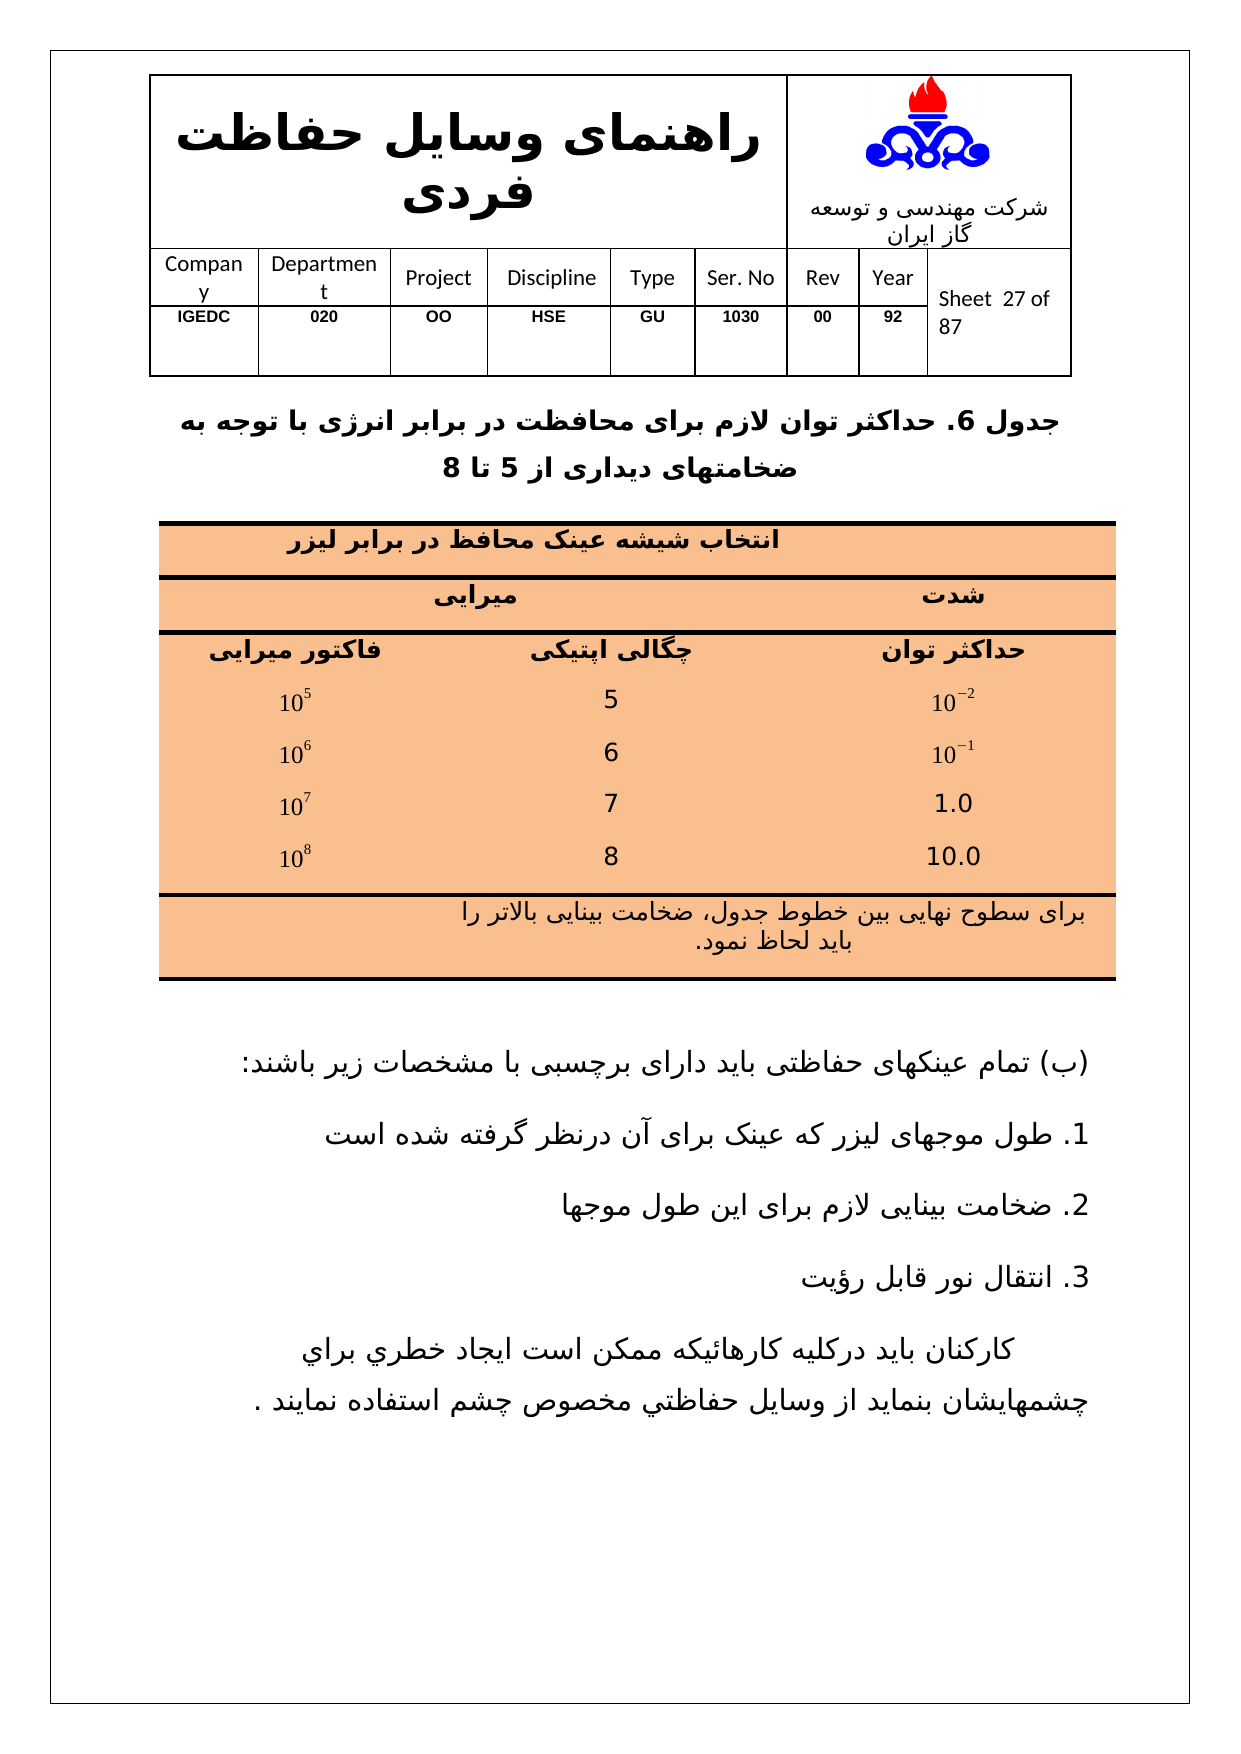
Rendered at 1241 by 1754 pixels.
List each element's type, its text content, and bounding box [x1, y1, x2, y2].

table_cell [159, 841, 431, 893]
table_cell [791, 685, 1116, 737]
table_cell 5 [431, 685, 791, 737]
text جدول 6. حداکثر توان لازم برای محافظت در برابر انرژی با توجه به ضخامتهای دیداری از 5 تا 8 [150, 405, 1090, 484]
text (ب) تمام عینکهای حفاظتی باید دارای برچسبی با مشخصات زیر باشند: [150, 1045, 1090, 1079]
table_cell [159, 789, 431, 841]
picture [853, 76, 1005, 170]
table_cell میرایی [159, 580, 791, 630]
table_header انتخاب شیشه عینک محافظ در برابر لیزر [159, 526, 791, 575]
table_cell چگالی اپتیکی [431, 635, 791, 685]
text 3. انتقال نور قابل رؤیت [150, 1261, 1090, 1294]
table_cell 7 [431, 789, 791, 841]
table_header [791, 526, 1116, 575]
table_cell برای سطوح نهایی بین خطوط جدول، ضخامت بینایی بالاتر را باید لحاظ نمود. [431, 897, 1116, 977]
table_cell 8 [431, 841, 791, 893]
table_cell [159, 737, 431, 789]
table_cell شدت [791, 580, 1116, 630]
table_cell 10.0 [791, 841, 1116, 893]
table_cell 1.0 [791, 789, 1116, 841]
text 1. طول موجهای لیزر که عینک برای آن درنظر گرفته شده است [150, 1117, 1090, 1151]
table_cell [159, 897, 431, 977]
table_cell فاکتور میرایی [159, 635, 431, 685]
text كاركنان بايد دركليه كارهائيكه ممكن است ايجاد خطري براي چشمهايشان بنمايد از وسايل حفاظتي مخصوص چشم استفاده نمايند . [150, 1332, 1090, 1417]
table_cell [159, 685, 431, 737]
table_cell حداکثر توان [791, 635, 1116, 685]
table_cell 6 [431, 737, 791, 789]
table_cell [791, 737, 1116, 789]
text 2. ضخامت بینایی لازم برای این طول موجها [150, 1189, 1090, 1223]
